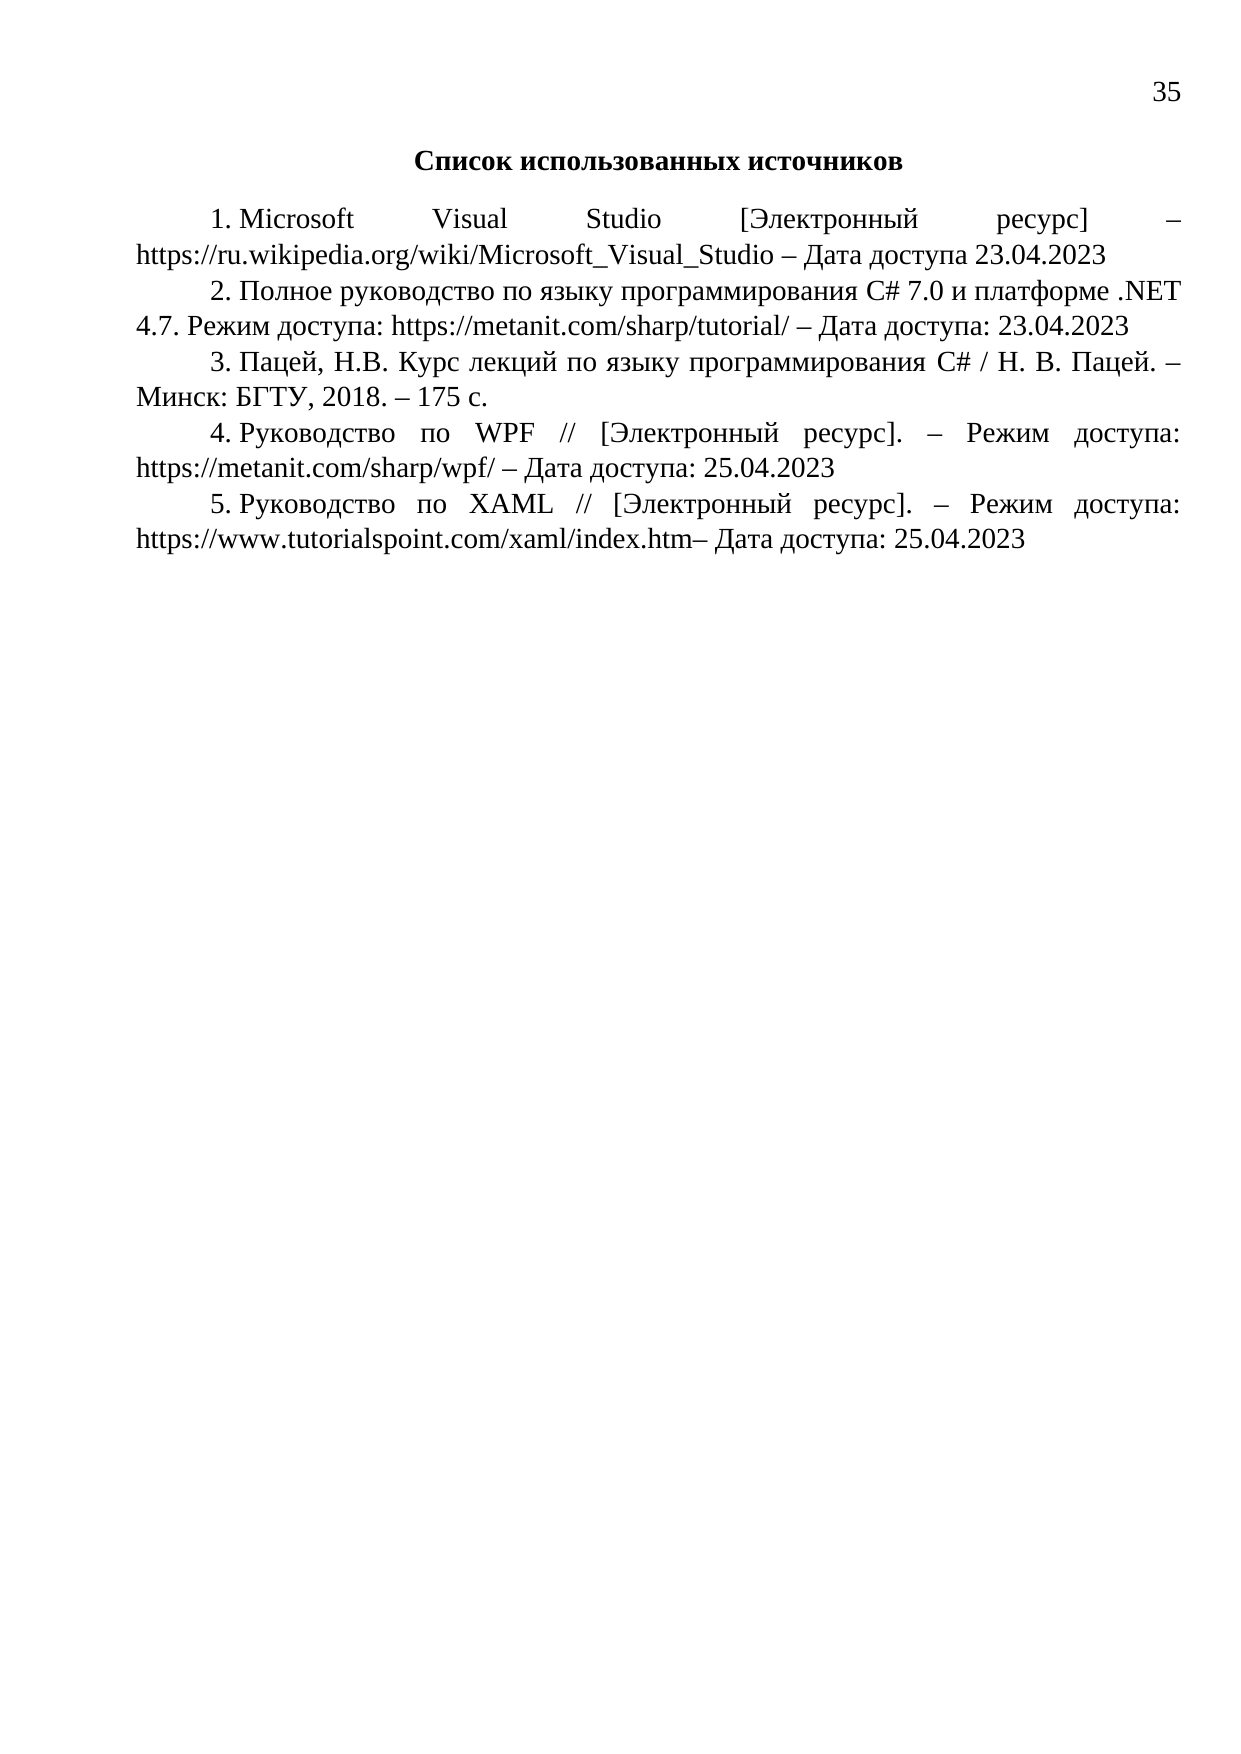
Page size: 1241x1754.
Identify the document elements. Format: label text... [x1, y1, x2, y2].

list Пацей, Н.В. Курс лекций по языку программирования C# / Н. В. Пацей. – Минск: БГТУ, 2018. – 175 с. [136, 344, 1181, 413]
list Руководство по XAML // [Электронный ресурс]. – Режим доступа: https://www.tutorialspoint.com/xaml/index.htm– Дата доступа: 25.04.2023 [136, 486, 1181, 555]
list Полное руководство по языку программирования C# 7.0 и платформе .NET 4.7. Режим доступа: https://metanit.com/sharp/tutorial/ – Дата доступа: 23.04.2023 [136, 273, 1181, 342]
list Microsoft Visual Studio [Электронный ресурс] – https://ru.wikipedia.org/wiki/Microsoft_Visual_Studio – Дата доступа 23.04.2023 [136, 202, 1181, 271]
subtitle Список использованных источников [136, 143, 1181, 177]
list Руководство по WPF // [Электронный ресурс]. – Режим доступа: https://metanit.com/sharp/wpf/ – Дата доступа: 25.04.2023 [136, 415, 1181, 484]
